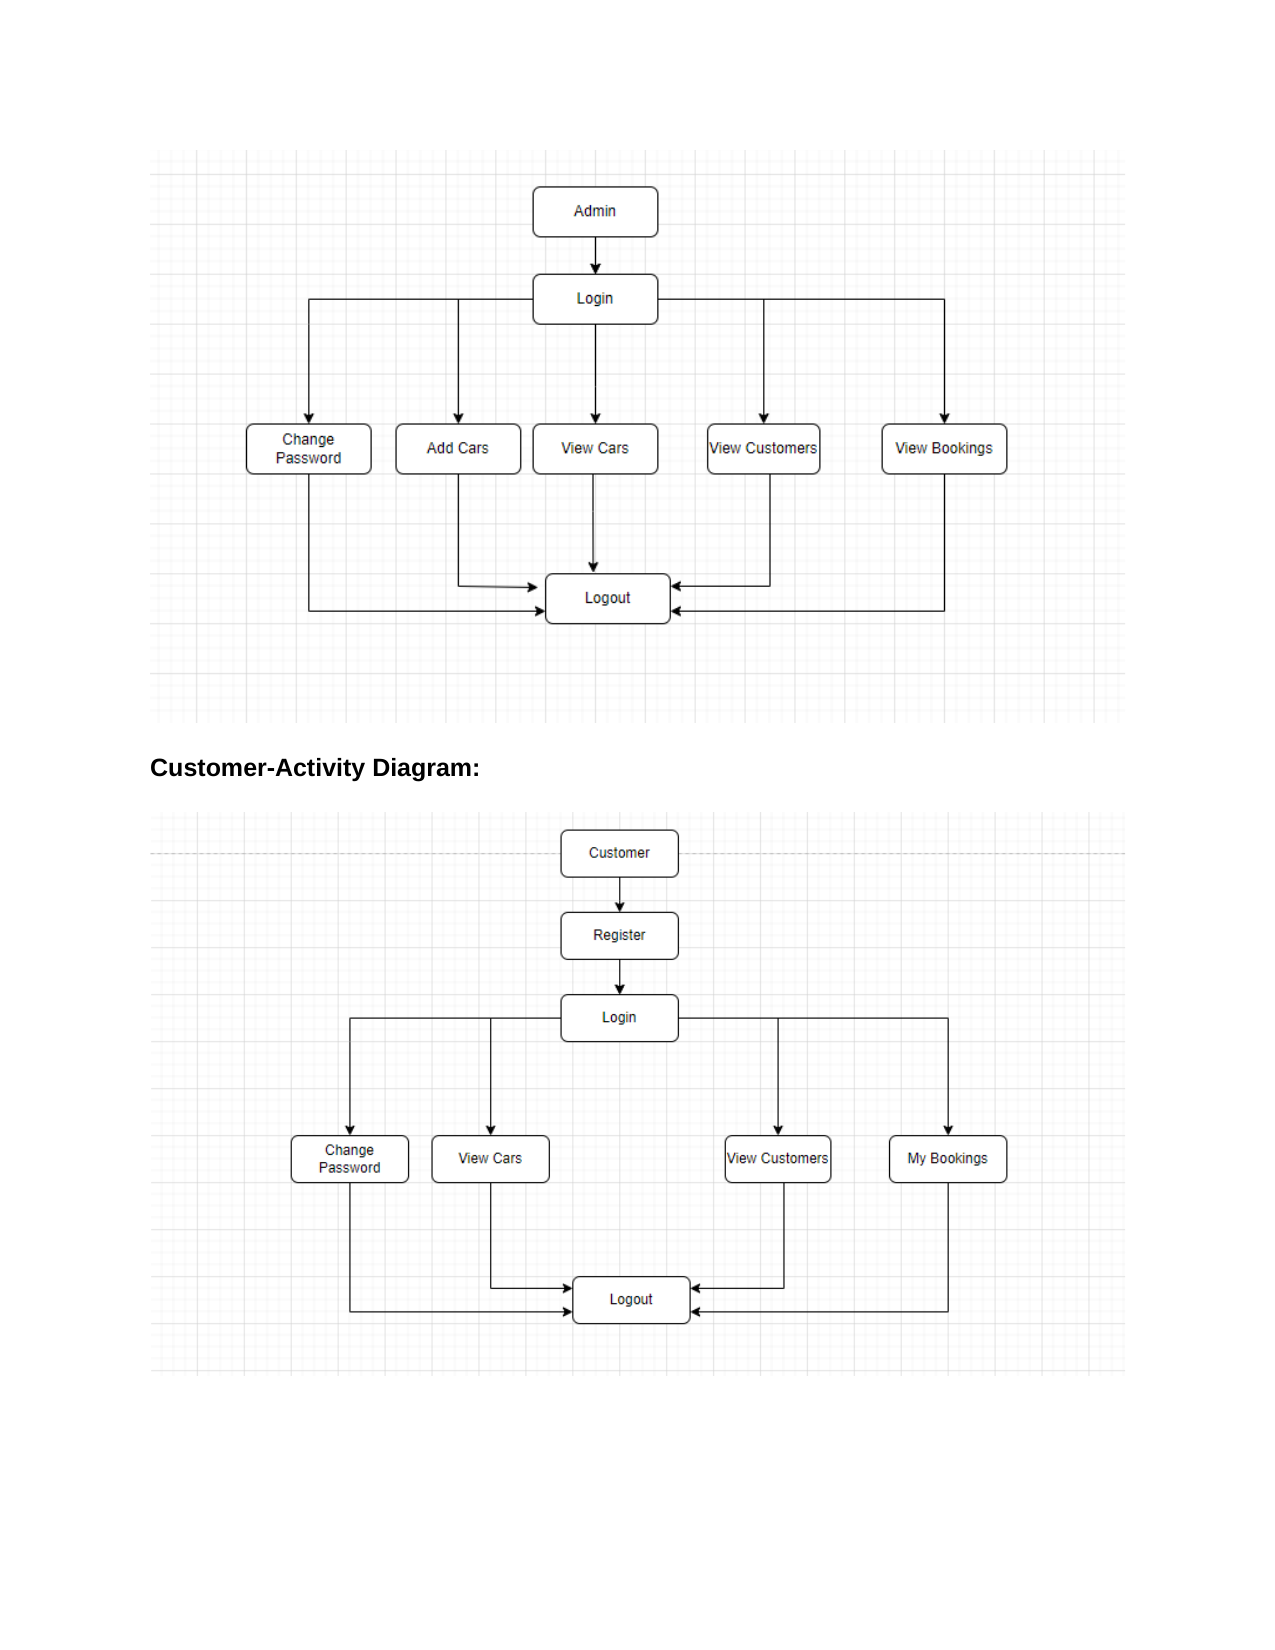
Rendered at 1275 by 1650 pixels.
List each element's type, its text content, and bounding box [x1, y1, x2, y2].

text Customer-Activity Diagram: [150, 753, 1125, 782]
picture [150, 150, 1125, 723]
picture [150, 812, 1125, 1376]
